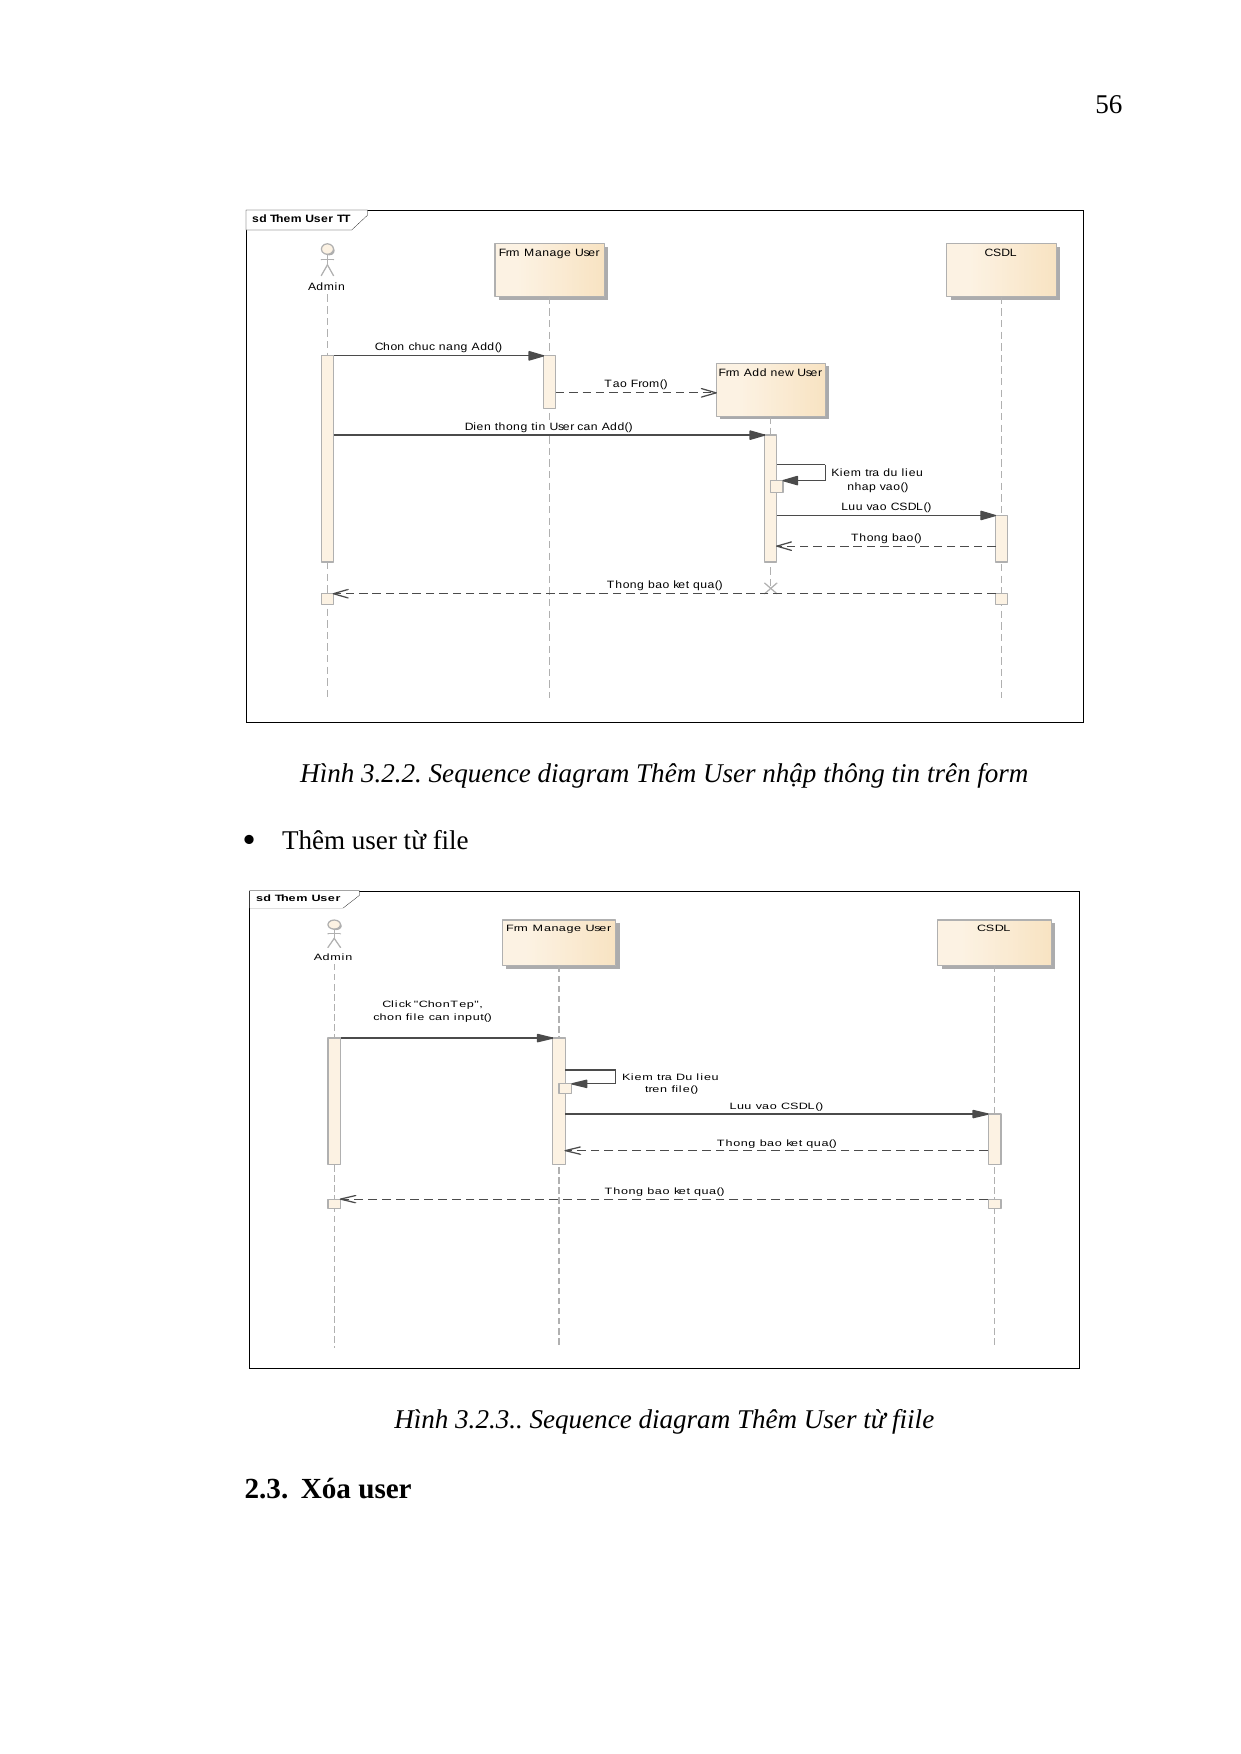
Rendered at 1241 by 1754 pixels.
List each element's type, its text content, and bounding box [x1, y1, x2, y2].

text Hình 3.2.2. Sequence diagram Thêm User nhập thông tin trên form [207, 757, 1122, 788]
subtitle Xóa user [244, 1471, 1122, 1504]
list Thêm user từ file [244, 824, 1122, 856]
text Hình 3.2.3.. Sequence diagram Thêm User từ fiile [207, 1403, 1122, 1434]
